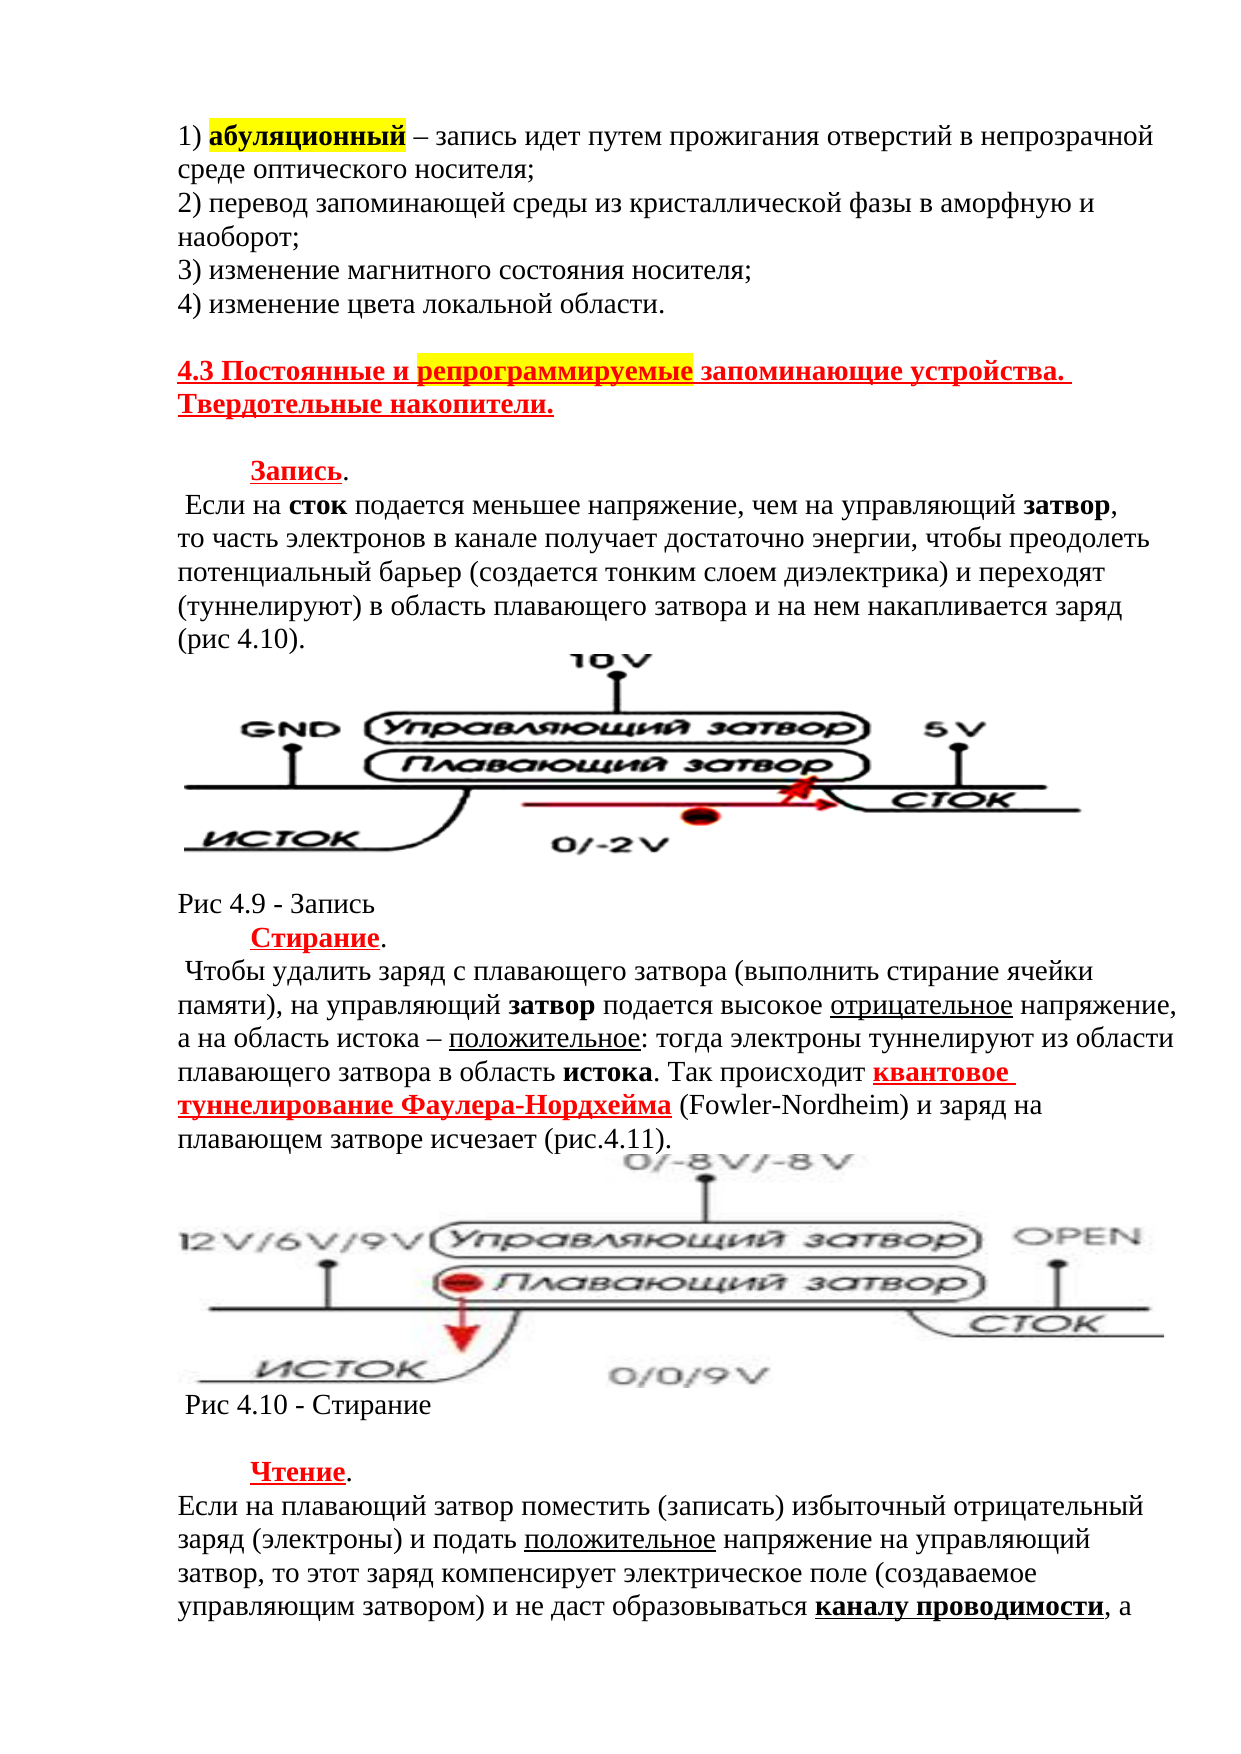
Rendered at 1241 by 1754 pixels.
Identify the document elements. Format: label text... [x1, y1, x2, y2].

text 2) перевод запоминающей среды из кристаллической фазы в аморфную и наоборот; [177, 185, 1181, 252]
text Стирание. [177, 920, 1181, 953]
picture [177, 1154, 1165, 1388]
text Запись. [177, 453, 1181, 487]
text Если на сток подается меньшее напряжение, чем на управляющий затвор, то часть электронов в канале получает достаточно энергии, чтобы преодолеть потенциальный барьер (создается тонким слоем диэлектрика) и переходят (туннелируют) в область плавающего затвора и на нем накапливается заряд (рис 4.10). [177, 487, 1181, 655]
text Чтобы удалить заряд с плавающего затвора (выполнить стирание ячейки памяти), на управляющий затвор подается высокое отрицательное напряжение, а на область истока – положительное: тогда электроны туннелируют из области плавающего затвора в область истока. Так происходит квантовое туннелирование Фаулера-Нордхейма (Fowler-Nordheim) и заряд на плавающем затворе исчезает (рис.4.11). [177, 953, 1181, 1154]
text Чтение. [177, 1454, 1181, 1488]
text 3) изменение магнитного состояния носителя; [177, 252, 1181, 286]
text Рис 4.10 - Стирание [177, 1387, 1181, 1421]
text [177, 1488, 1181, 1622]
text 4) изменение цвета локальной области. [177, 286, 1181, 319]
text Рис 4.9 - Запись [177, 886, 1181, 920]
text 1) абуляционный – запись идет путем прожигания отверстий в непрозрачной среде оптического носителя; [177, 118, 1181, 185]
text 4.3 Постоянные и репрограммируемые запоминающие устройства. Твердотельные накопители. [177, 353, 1181, 420]
picture [184, 654, 1147, 880]
